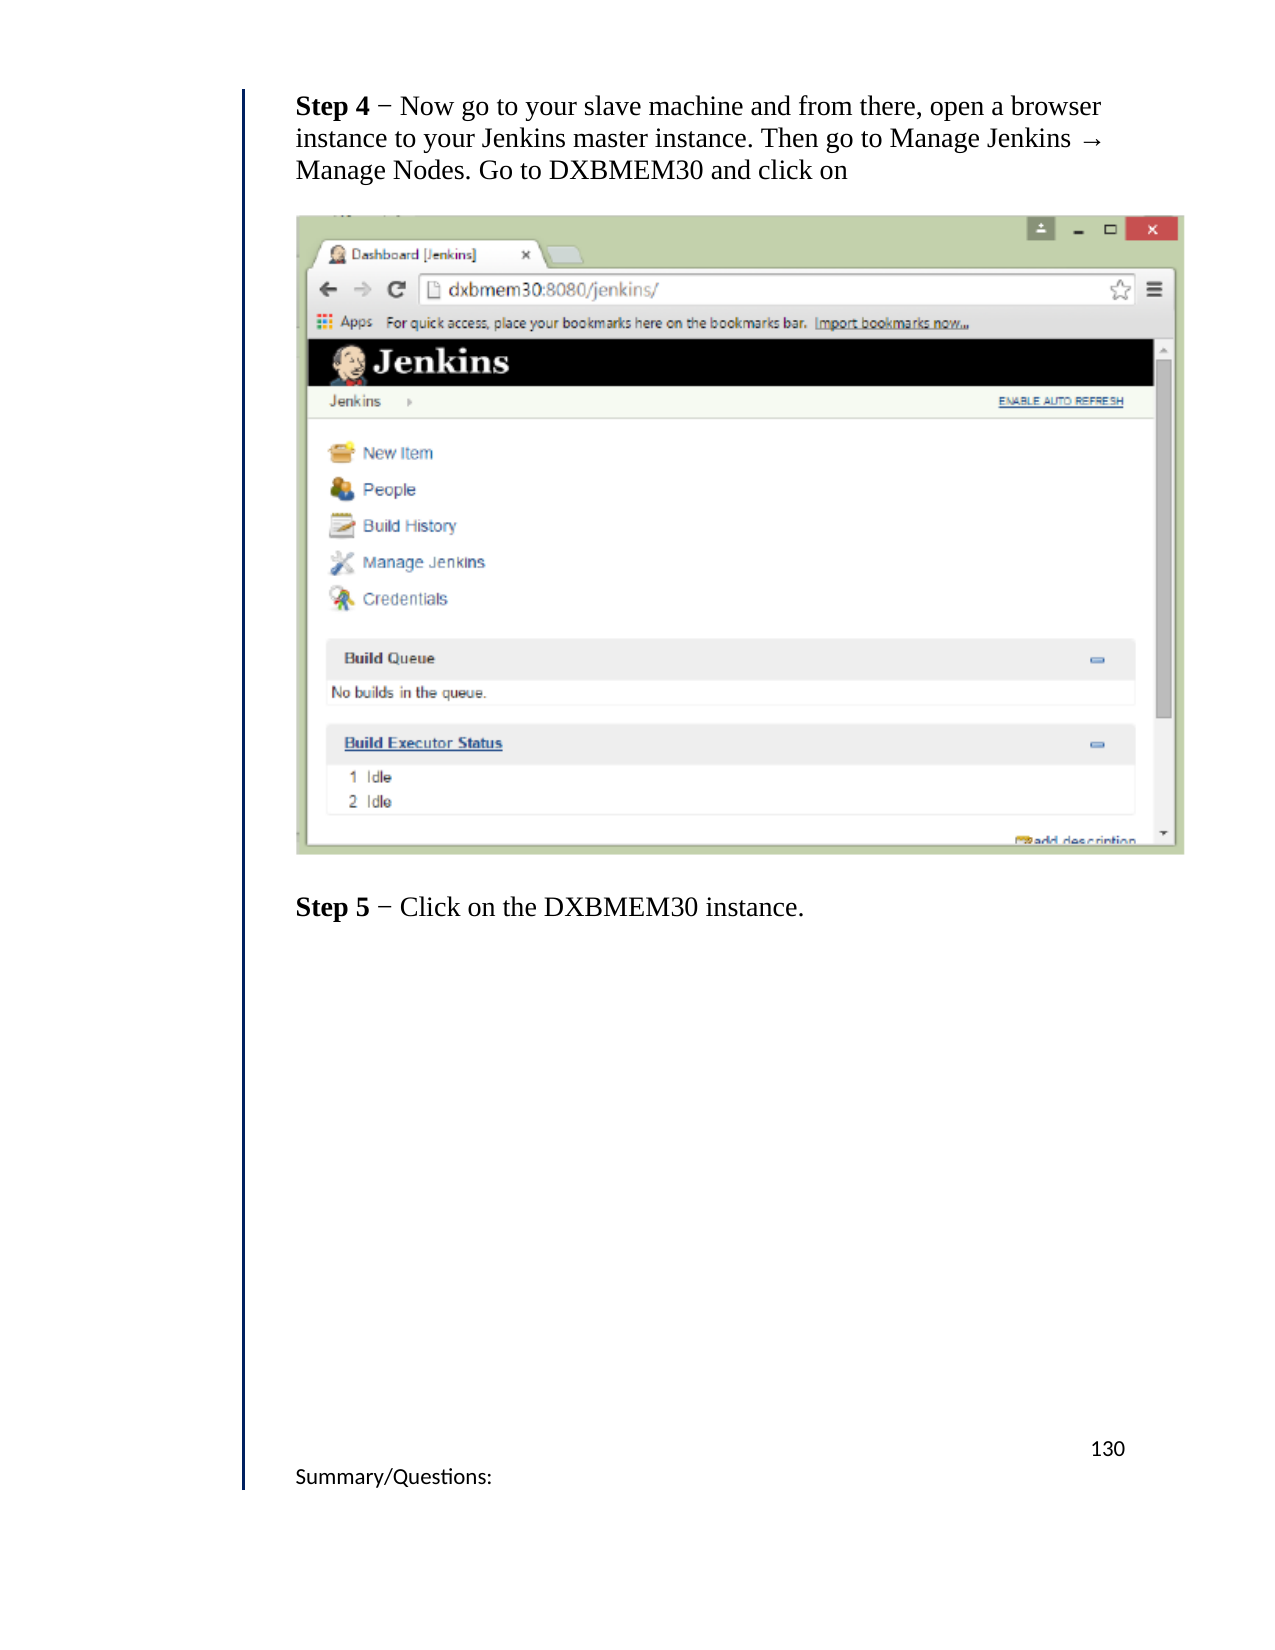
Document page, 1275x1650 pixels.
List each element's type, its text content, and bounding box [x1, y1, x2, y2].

picture [295, 215, 1186, 858]
text Step 4 − Now go to your slave machine and from there, open a browser instance to your Jenkins master instance. Then go to Manage Jenkins → Manage Nodes. Go to DXBMEM30 and click on [295, 89, 1125, 186]
text Step 5 − Click on the DXBMEM30 instance. [295, 891, 1125, 923]
